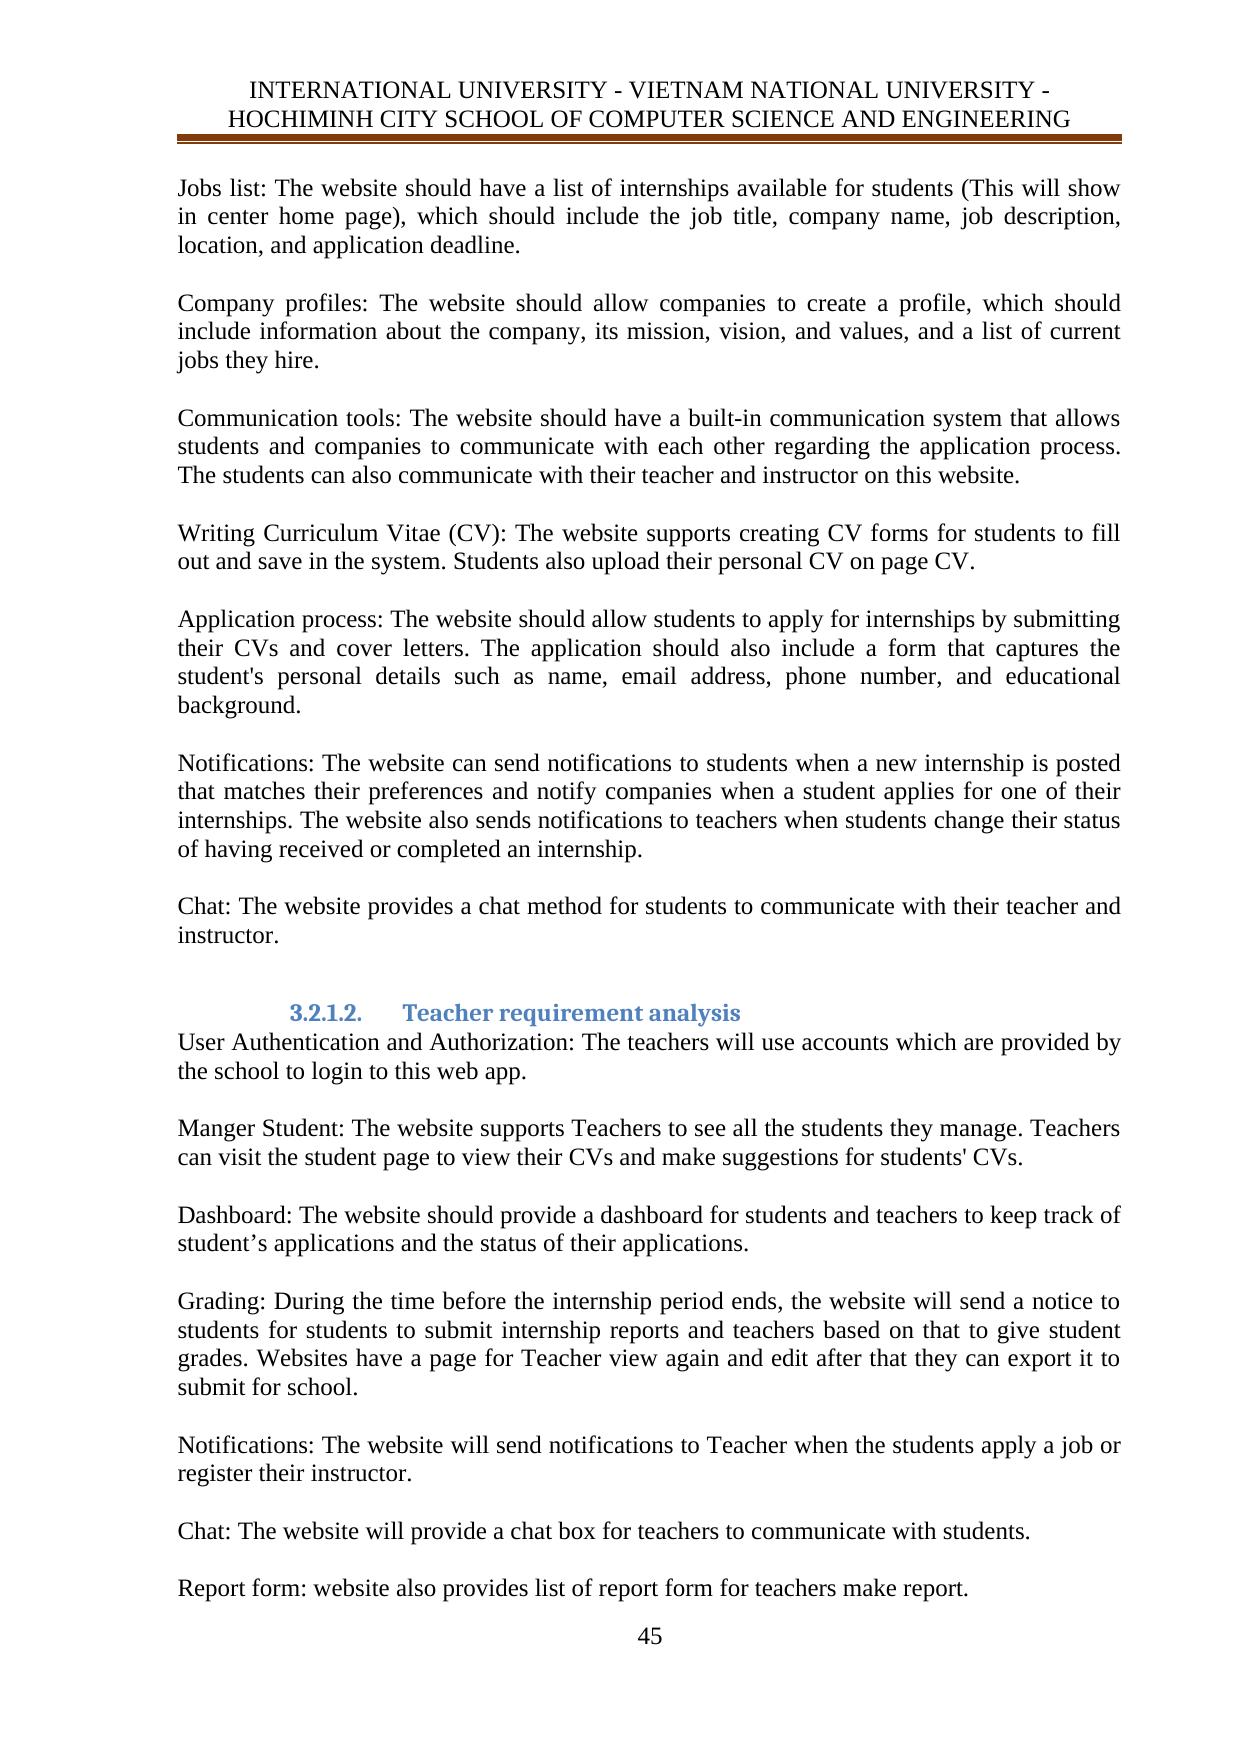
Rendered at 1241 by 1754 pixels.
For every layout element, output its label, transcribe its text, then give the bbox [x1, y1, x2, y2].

text User Authentication and Authorization: The teachers will use accounts which are provided by the school to login to this web app. [177, 1027, 1122, 1085]
text Notifications: The website can send notifications to students when a new internship is posted that matches their preferences and notify companies when a student applies for one of their internships. The website also sends notifications to teachers when students change their status of having received or completed an internship. [177, 748, 1122, 863]
text Writing Curriculum Vitae (CV): The website supports creating CV forms for students to fill out and save in the system. Students also upload their personal CV on page CV. [177, 518, 1122, 575]
text Communication tools: The website should have a built-in communication system that allows students and companies to communicate with each other regarding the application process. The students can also communicate with their teacher and instructor on this website. [177, 403, 1122, 489]
text Grading: During the time before the internship period ends, the website will send a notice to students for students to submit internship reports and teachers based on that to give student grades. Websites have a page for Teacher view again and edit after that they can export it to submit for school. [177, 1286, 1122, 1401]
text Dashboard: The website should provide a dashboard for students and teachers to keep track of student’s applications and the status of their applications. [177, 1200, 1122, 1257]
text Report form: website also provides list of report form for teachers make report. [177, 1573, 1122, 1602]
text Jobs list: The website should have a list of internships available for students (This will show in center home page), which should include the job title, company name, job description, location, and application deadline. [177, 173, 1122, 259]
text Notifications: The website will send notifications to Teacher when the students apply a job or register their instructor. [177, 1430, 1122, 1487]
text Company profiles: The website should allow companies to create a profile, which should include information about the company, its mission, vision, and values, and a list of current jobs they hire. [177, 288, 1122, 374]
text Chat: The website provides a chat method for students to communicate with their teacher and instructor. [177, 891, 1122, 949]
text Chat: The website will provide a chat box for teachers to communicate with students. [177, 1516, 1122, 1545]
text Application process: The website should allow students to apply for internships by submitting their CVs and cover letters. The application should also include a form that captures the student's personal details such as name, email address, phone number, and educational background. [177, 604, 1122, 719]
text Manger Student: The website supports Teachers to see all the students they manage. Teachers can visit the student page to view their CVs and make suggestions for students' CVs. [177, 1113, 1122, 1171]
subtitle Teacher requirement analysis [290, 998, 1122, 1027]
